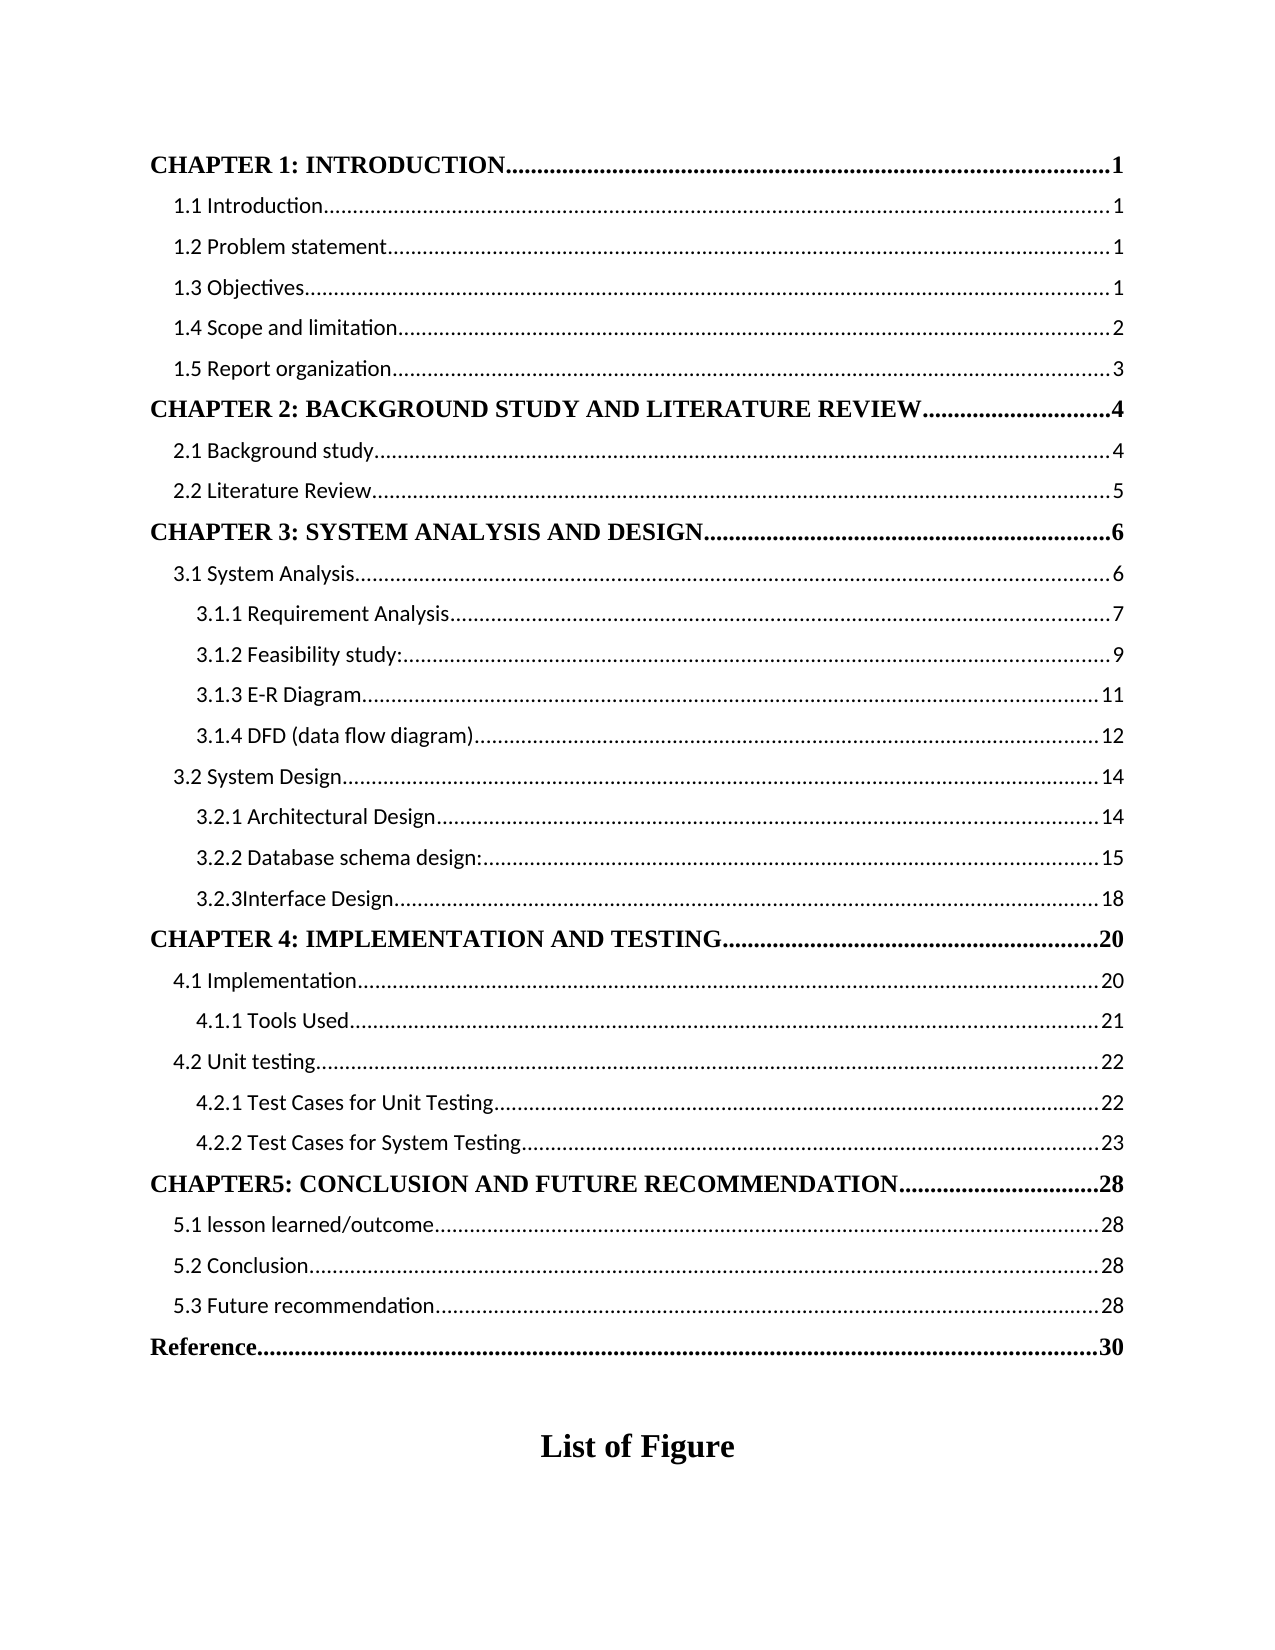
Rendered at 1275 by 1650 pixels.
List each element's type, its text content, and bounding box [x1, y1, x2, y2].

text List of Figure [150, 1426, 1125, 1464]
